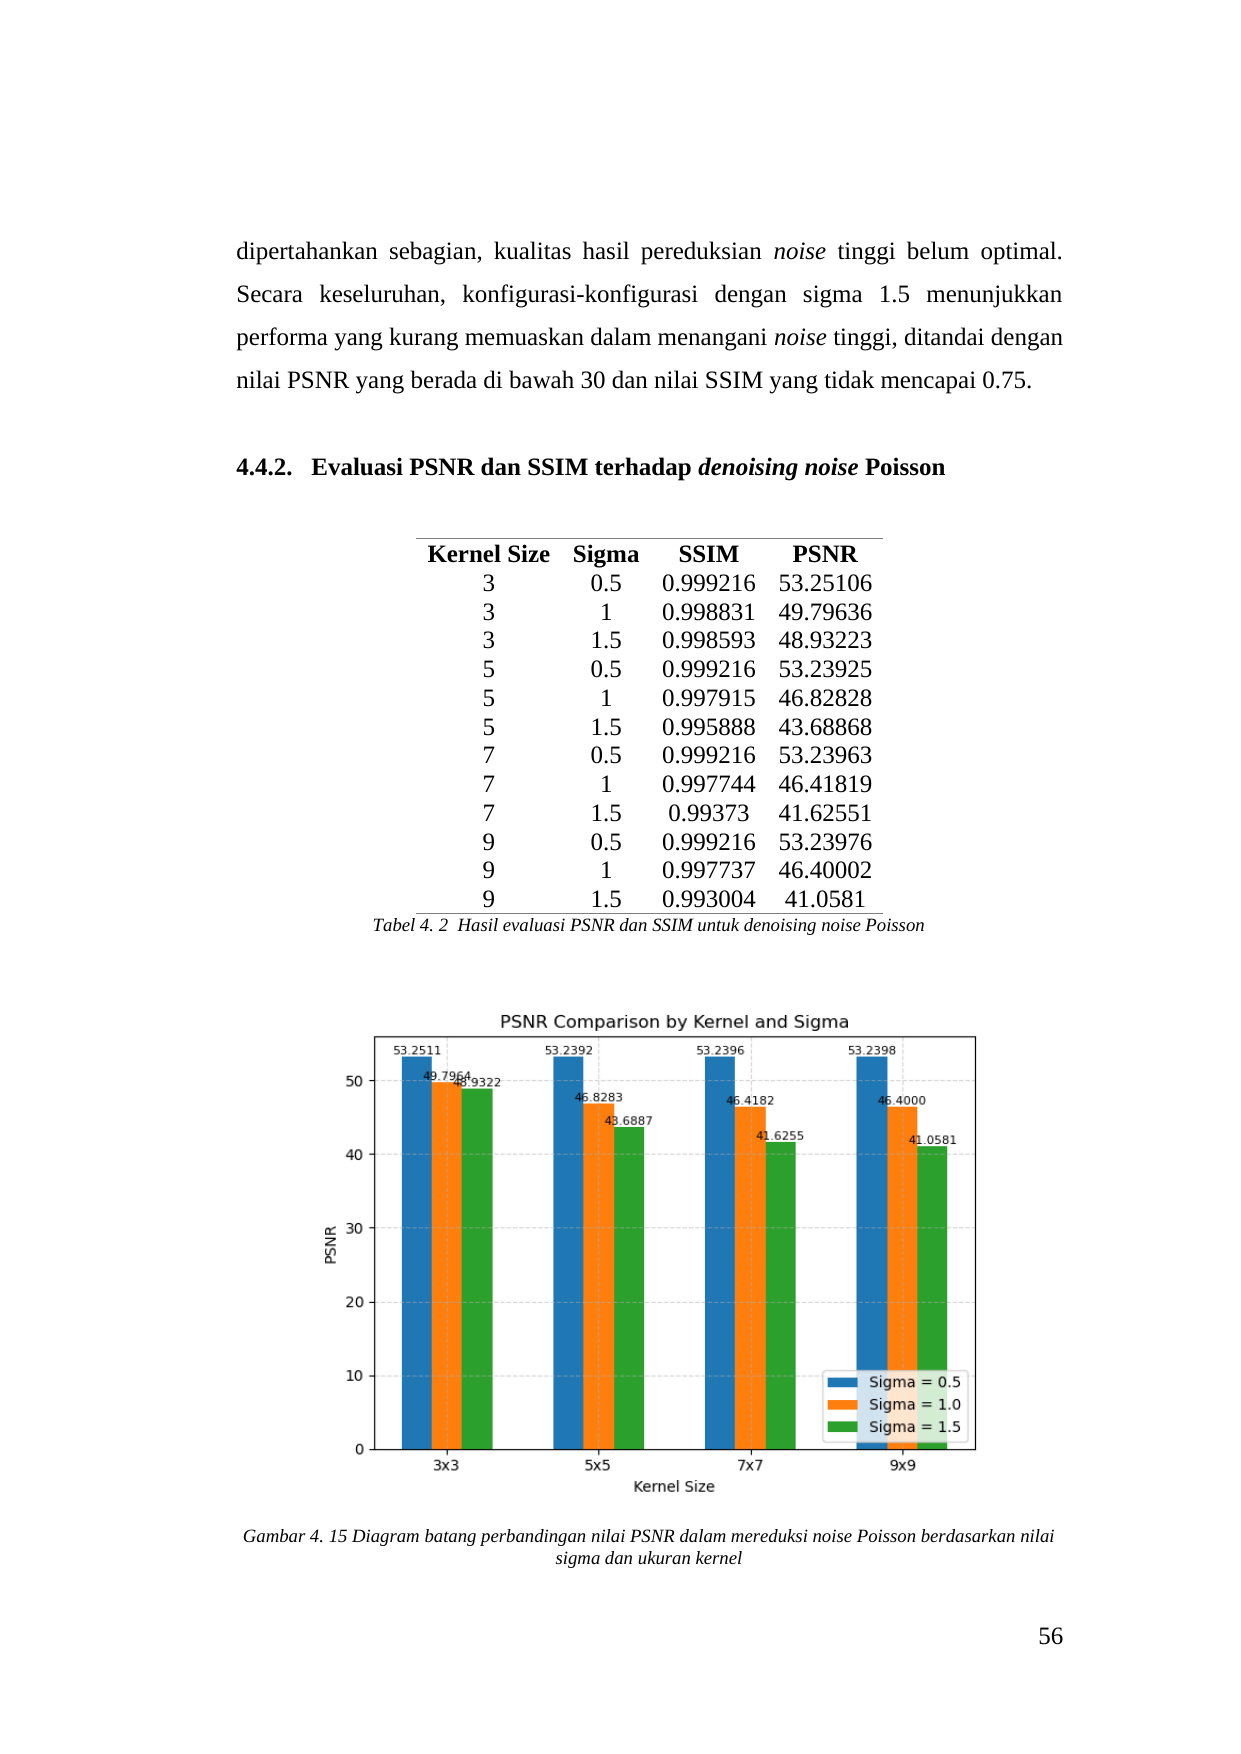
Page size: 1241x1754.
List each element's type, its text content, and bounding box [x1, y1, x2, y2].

table_header SSIM [651, 539, 767, 568]
table_cell 0.993004 [651, 884, 767, 913]
table_cell 48.93223 [767, 625, 883, 654]
table_cell 0.998593 [651, 625, 767, 654]
table_cell 0.999216 [651, 568, 767, 597]
table_cell 1.5 [561, 712, 651, 740]
table_cell 0.99373 [651, 798, 767, 827]
table_header Sigma [561, 539, 651, 568]
table_cell 53.23976 [767, 827, 883, 855]
text Gambar 4. 15 Diagram batang perbandingan nilai PSNR dalam mereduksi noise Poisson berdasarkan nilai sigma dan ukuran kernel [236, 1525, 1063, 1568]
table_cell 3 [416, 597, 561, 625]
table_cell 3 [416, 625, 561, 654]
table_header PSNR [767, 539, 883, 568]
table_cell 46.41819 [767, 769, 883, 798]
table_cell 1.5 [561, 884, 651, 913]
table_cell 0.5 [561, 568, 651, 597]
table_cell 5 [416, 712, 561, 740]
table_cell 0.5 [561, 827, 651, 855]
table_cell 0.999216 [651, 740, 767, 769]
table_cell 1 [561, 855, 651, 884]
table_cell 1.5 [561, 798, 651, 827]
picture [308, 999, 991, 1511]
table_header Kernel Size [416, 539, 561, 568]
table_cell 9 [416, 884, 561, 913]
table_cell 7 [416, 769, 561, 798]
table_cell 1 [561, 683, 651, 712]
table_cell 5 [416, 683, 561, 712]
table_cell 0.997744 [651, 769, 767, 798]
table_cell 46.40002 [767, 855, 883, 884]
table_cell 0.999216 [651, 654, 767, 683]
table_cell 53.25106 [767, 568, 883, 597]
table_cell 0.5 [561, 654, 651, 683]
table_cell 7 [416, 798, 561, 827]
table_cell 0.5 [561, 740, 651, 769]
table_cell 5 [416, 654, 561, 683]
table_cell 49.79636 [767, 597, 883, 625]
table_cell 7 [416, 740, 561, 769]
table_cell 0.997915 [651, 683, 767, 712]
table_cell 0.997737 [651, 855, 767, 884]
table_cell 1 [561, 769, 651, 798]
table_cell 0.999216 [651, 827, 767, 855]
table_cell 41.0581 [767, 884, 883, 913]
text Tabel 4. 2 Hasil evaluasi PSNR dan SSIM untuk denoising noise Poisson [236, 914, 1063, 936]
table_cell 0.995888 [651, 712, 767, 740]
table_cell 53.23963 [767, 740, 883, 769]
table_cell 1.5 [561, 625, 651, 654]
table_cell 41.62551 [767, 798, 883, 827]
table_cell 43.68868 [767, 712, 883, 740]
table_cell 3 [416, 568, 561, 597]
table_cell 9 [416, 827, 561, 855]
table_cell 1 [561, 597, 651, 625]
table_cell 0.998831 [651, 597, 767, 625]
table_cell 46.82828 [767, 683, 883, 712]
table_cell 53.23925 [767, 654, 883, 683]
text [236, 236, 1063, 394]
table_cell 9 [416, 855, 561, 884]
list Evaluasi PSNR dan SSIM terhadap denoising noise Poisson [236, 452, 1063, 481]
